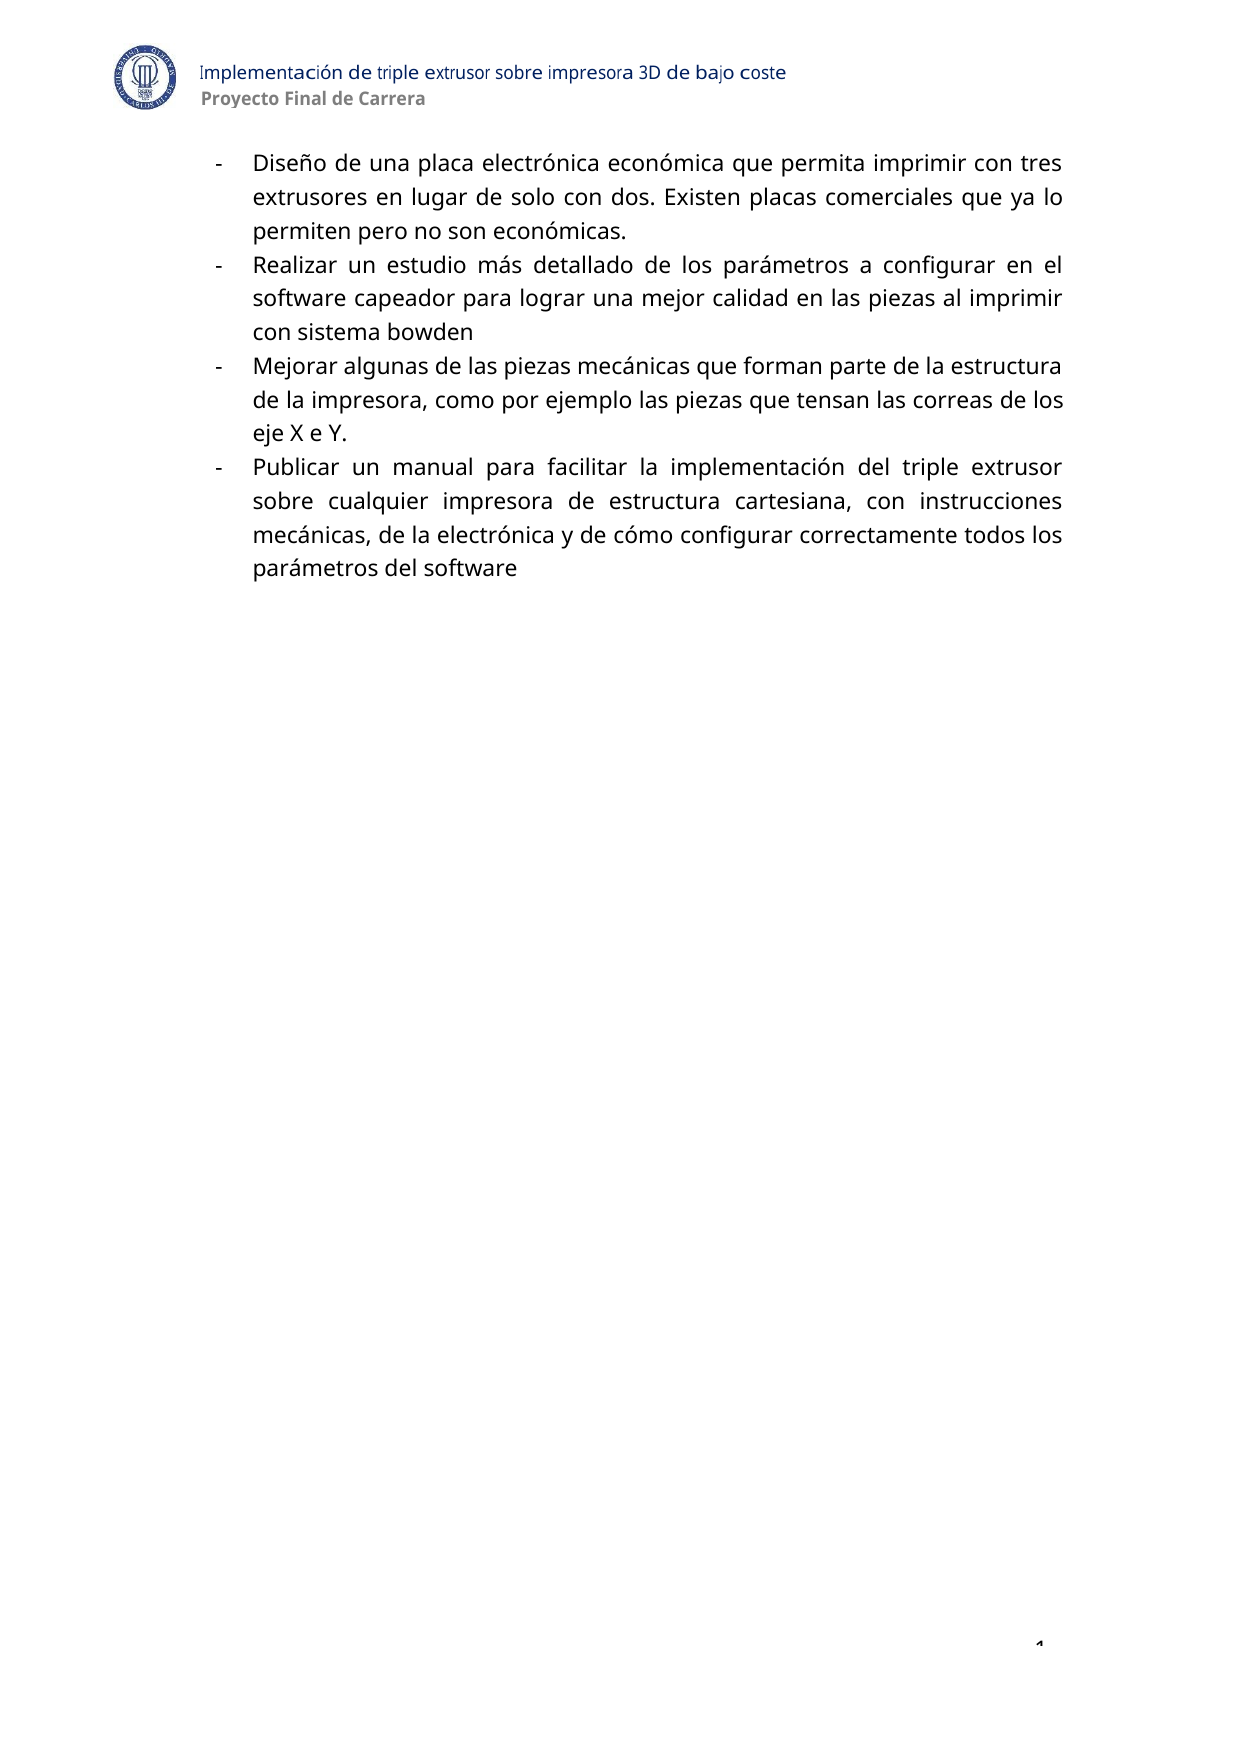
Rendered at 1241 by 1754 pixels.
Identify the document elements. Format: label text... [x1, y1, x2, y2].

list Diseño de una placa electrónica económica que permita imprimir con tres extrusores en lugar de solo con dos. Existen placas comerciales que ya lo permiten pero no son económicas. [215, 147, 1063, 246]
list Publicar un manual para facilitar la implementación del triple extrusor sobre cualquier impresora de estructura cartesiana, con instrucciones mecánicas, de la electrónica y de cómo configurar correctamente todos los parámetros del software [215, 451, 1063, 583]
list Realizar un estudio más detallado de los parámetros a configurar en el software capeador para lograr una mejor calidad en las piezas al imprimir con sistema bowden [215, 248, 1063, 347]
picture [113, 43, 177, 110]
list Mejorar algunas de las piezas mecánicas que forman parte de la estructura de la impresora, como por ejemplo las piezas que tensan las correas de los eje X e Y. [215, 350, 1063, 448]
